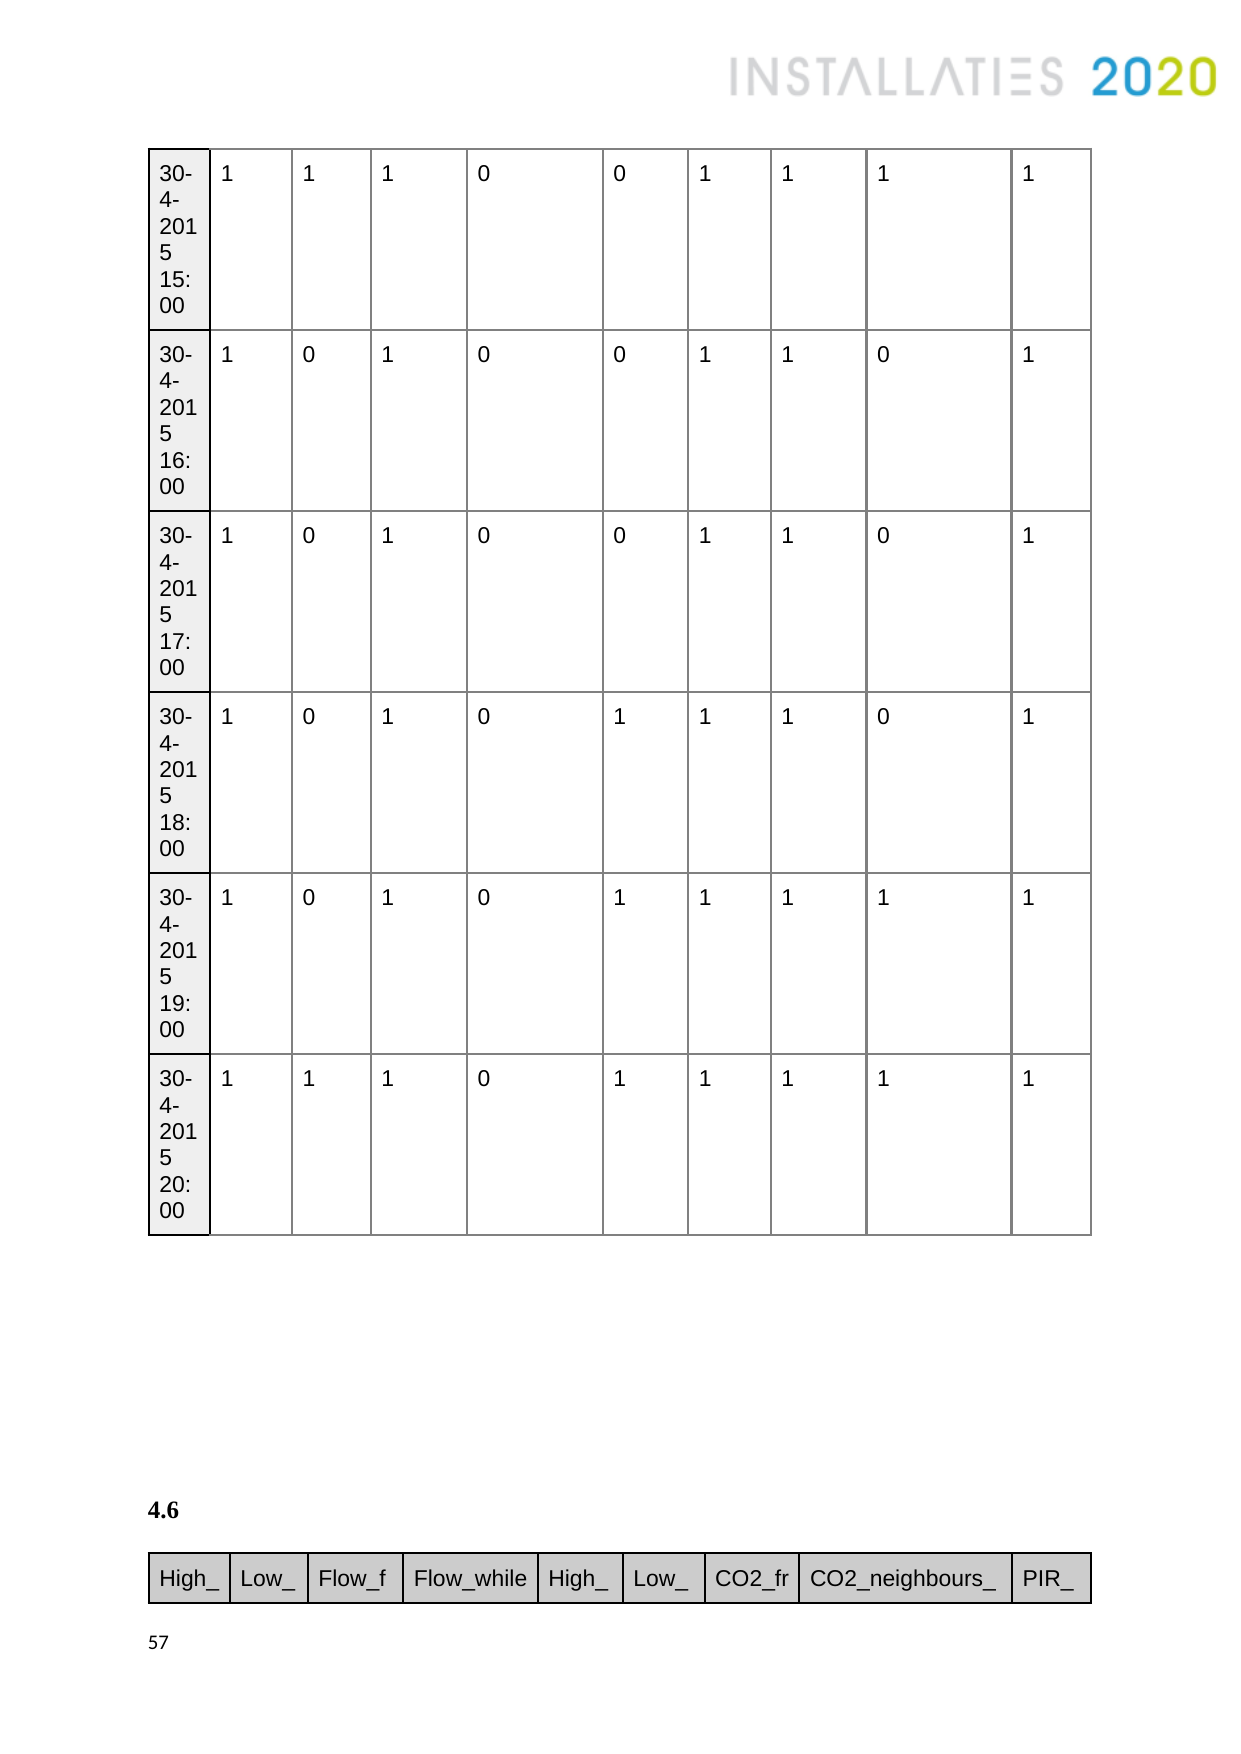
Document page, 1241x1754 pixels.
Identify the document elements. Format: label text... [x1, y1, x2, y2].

table_cell 1 [689, 874, 770, 1053]
table_cell 1 [689, 150, 770, 329]
table_cell 0 [468, 693, 602, 872]
table_cell 1 [372, 693, 466, 872]
table_cell 1 [772, 693, 865, 872]
table_cell 30-4-2015 18:00 [150, 693, 209, 872]
table_cell 0 [293, 331, 370, 510]
table_cell 30-4-2015 15:00 [150, 150, 209, 329]
table_header Low_flow [231, 1554, 307, 1602]
table_cell 1 [604, 693, 687, 872]
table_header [800, 1554, 1011, 1602]
table_cell 1 [211, 512, 291, 691]
table_header Low_CO2 [624, 1554, 704, 1602]
table_cell 1 [372, 150, 466, 329]
table_cell 1 [1013, 1055, 1090, 1234]
table_cell 1 [211, 150, 291, 329]
table_cell 0 [868, 512, 1010, 691]
table_cell 1 [372, 874, 466, 1053]
table_cell 0 [293, 693, 370, 872]
table_header CO2_frozen [706, 1554, 798, 1602]
table_cell 30-4-2015 19:00 [150, 874, 209, 1053]
table_cell 30-4-2015 16:00 [150, 331, 209, 510]
table_cell 0 [468, 1055, 602, 1234]
table_cell 1 [372, 1055, 466, 1234]
table_cell 0 [468, 331, 602, 510]
table_header Flow_frozen [309, 1554, 402, 1602]
table_header High_flow [150, 1554, 229, 1602]
table_cell 0 [468, 512, 602, 691]
table_cell 1 [211, 693, 291, 872]
table_cell 0 [468, 874, 602, 1053]
table_cell 1 [772, 874, 865, 1053]
table_cell 1 [1013, 693, 1090, 872]
table_cell 0 [868, 693, 1010, 872]
table_cell 1 [689, 512, 770, 691]
table_cell 1 [372, 331, 466, 510]
table_cell 1 [772, 150, 865, 329]
table_cell 1 [868, 874, 1010, 1053]
table_cell 1 [1013, 150, 1090, 329]
table_cell 1 [604, 874, 687, 1053]
table_cell 1 [1013, 874, 1090, 1053]
table_cell 0 [468, 150, 602, 329]
table_cell 0 [293, 512, 370, 691]
table_cell 0 [604, 331, 687, 510]
table_cell 1 [604, 1055, 687, 1234]
table_cell 1 [372, 512, 466, 691]
picture [728, 54, 1220, 97]
table_cell 1 [293, 150, 370, 329]
table_cell 1 [211, 1055, 291, 1234]
table_cell 0 [604, 150, 687, 329]
table_header PIR_NaN [1013, 1554, 1090, 1602]
table_header High_CO2 [539, 1554, 622, 1602]
table_cell 1 [211, 874, 291, 1053]
table_cell 1 [689, 1055, 770, 1234]
table_cell 1 [293, 1055, 370, 1234]
table_cell 1 [868, 1055, 1010, 1234]
table_cell 1 [772, 1055, 865, 1234]
table_cell 30-4-2015 20:00 [150, 1055, 209, 1234]
table_header Flow_while_PIR_0 [404, 1554, 537, 1602]
table_cell 1 [1013, 512, 1090, 691]
table_cell 30-4-2015 17:00 [150, 512, 209, 691]
table_cell 0 [604, 512, 687, 691]
table_cell 1 [689, 693, 770, 872]
table_cell 0 [293, 874, 370, 1053]
table_cell 1 [772, 331, 865, 510]
table_cell 1 [1013, 331, 1090, 510]
table_cell 0 [868, 331, 1010, 510]
text 4.6 [148, 1495, 1093, 1523]
table_cell 1 [211, 331, 291, 510]
table_cell 1 [772, 512, 865, 691]
table_cell 1 [689, 331, 770, 510]
table_cell 1 [868, 150, 1010, 329]
